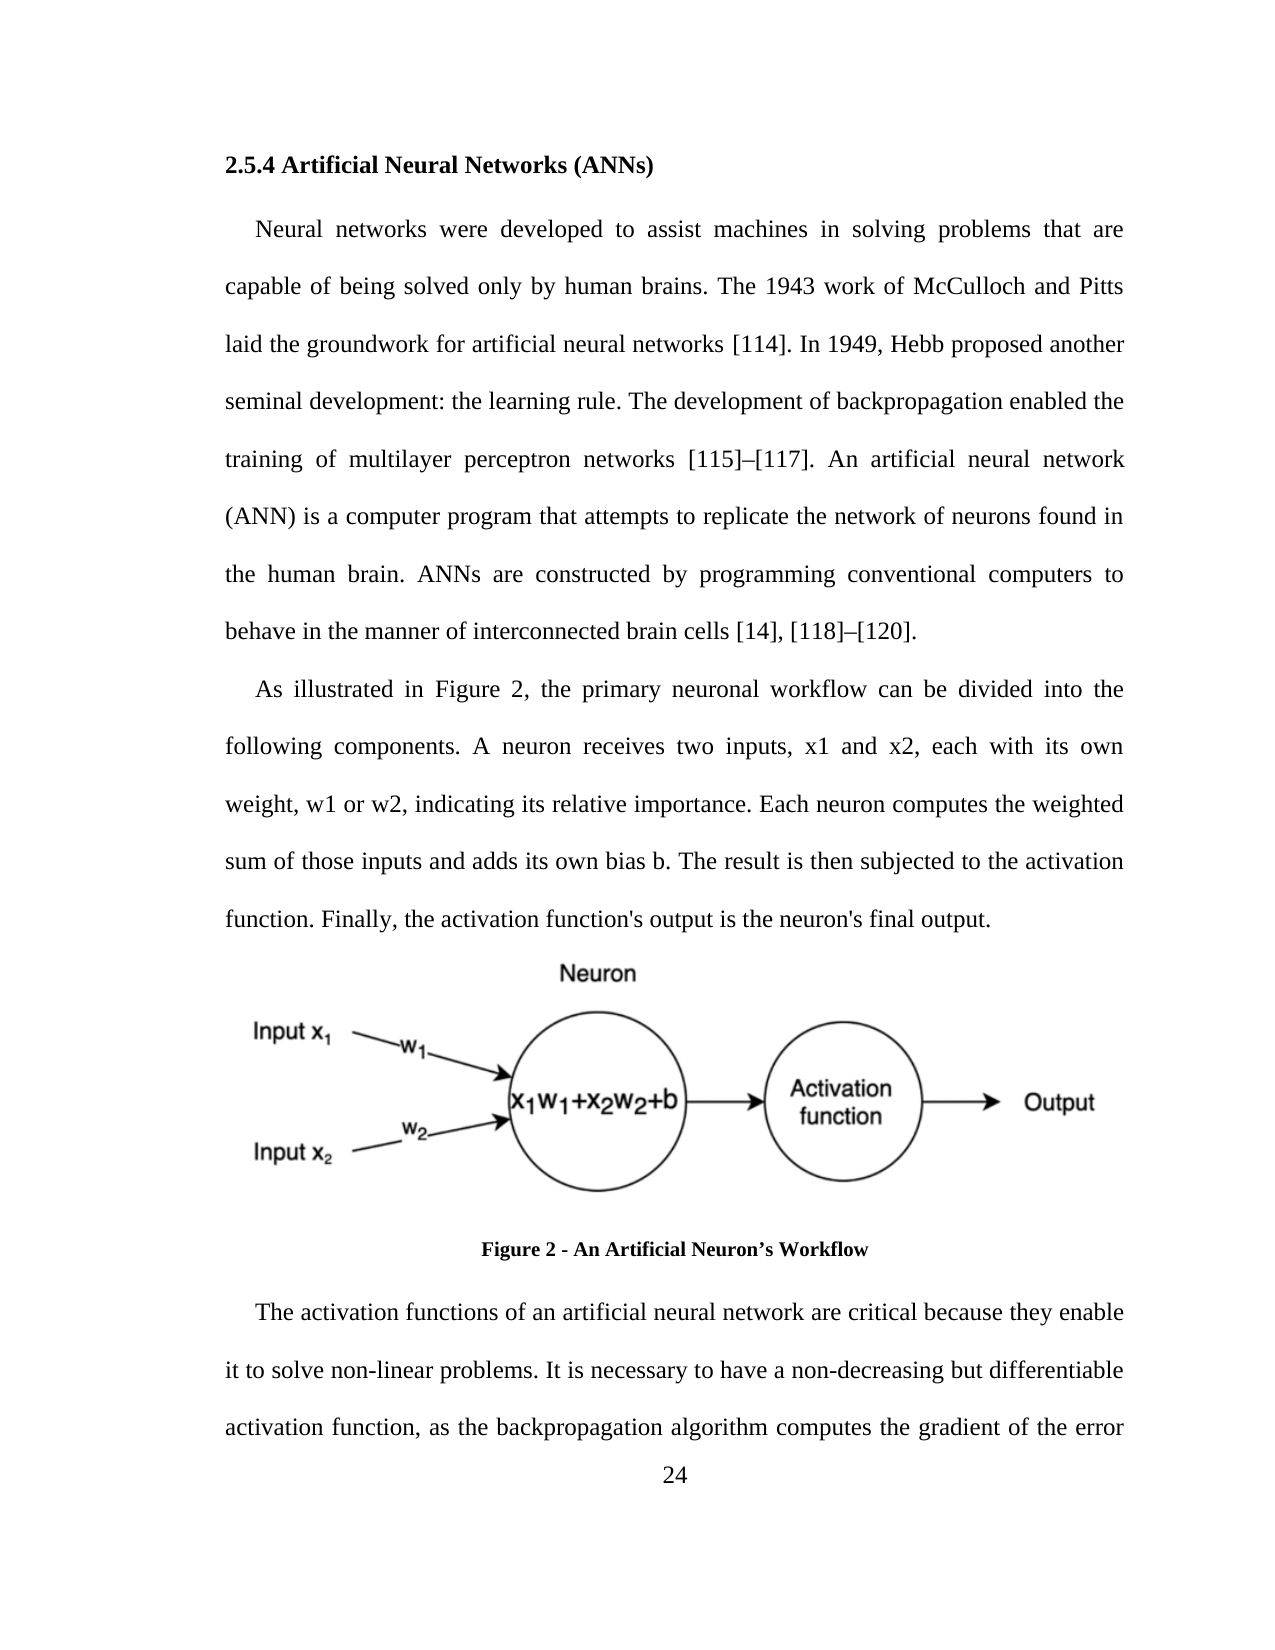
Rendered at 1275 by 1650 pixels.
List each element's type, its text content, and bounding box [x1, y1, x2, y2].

subtitle 2.5.4 Artificial Neural Networks (ANNs) [225, 150, 1125, 179]
text As illustrated in Figure 2, the primary neuronal workflow can be divided into the following components. A neuron receives two inputs, x1 and x2, each with its own weight, w1 or w2, indicating its relative importance. Each neuron computes the weighted sum of those inputs and adds its own bias b. The result is then subjected to the activation function. Finally, the activation function's output is the neuron's final output. [225, 674, 1125, 932]
picture [250, 961, 1100, 1196]
text Neural networks were developed to assist machines in solving problems that are capable of being solved only by human brains. The 1943 work of McCulloch and Pitts laid the groundwork for artificial neural networks [114]. In 1949, Hebb proposed another seminal development: the learning rule. The development of backpropagation enabled the training of multilayer perceptron networks [115]–[117]. An artificial neural network (ANN) is a computer program that attempts to replicate the network of neurons found in the human brain. ANNs are constructed by programming conventional computers to behave in the manner of interconnected brain cells [14], [118]–[120]. [225, 214, 1125, 645]
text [225, 1297, 1125, 1441]
